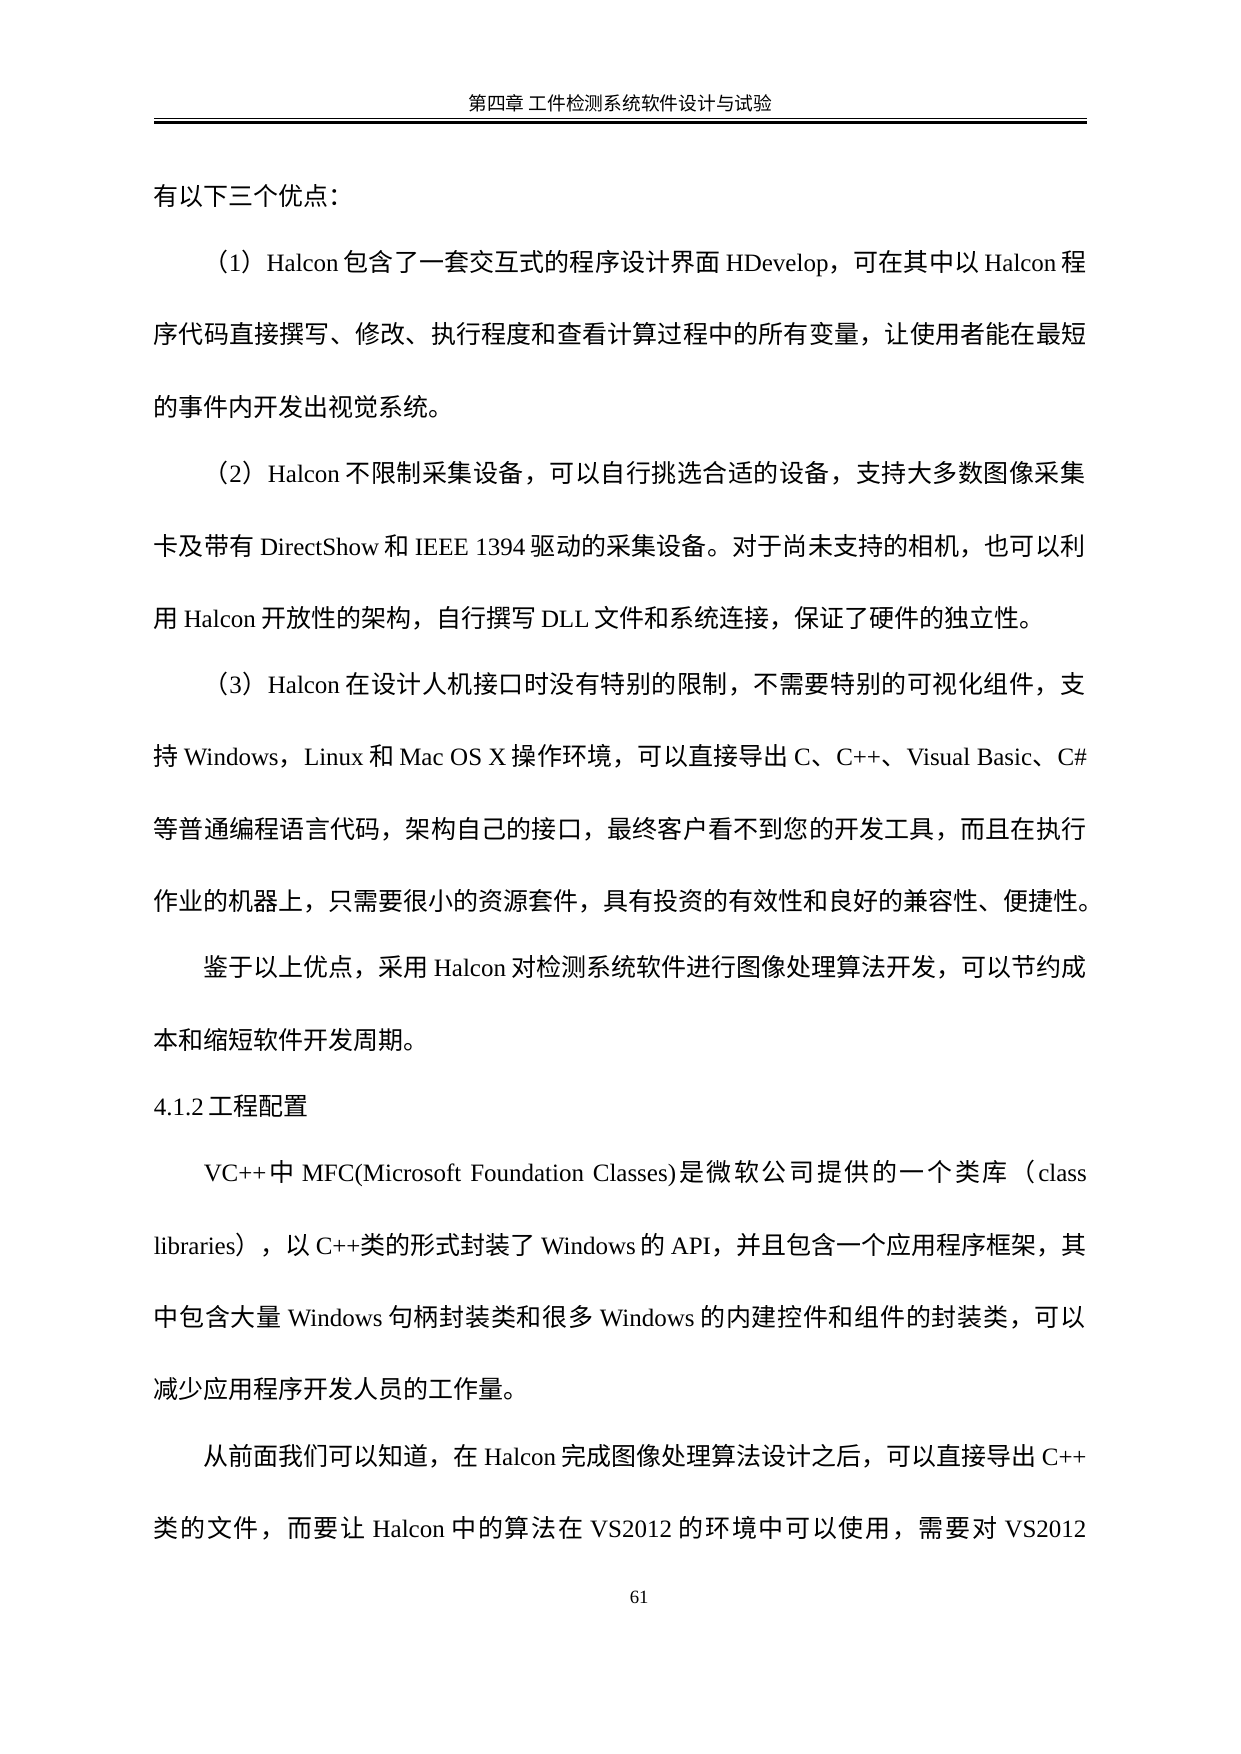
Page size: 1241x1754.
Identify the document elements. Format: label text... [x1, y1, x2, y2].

text 鉴于以上优点，采用Halcon对检测系统软件进行图像处理算法开发，可以节约成本和缩短软件开发周期。 [153, 942, 1087, 1062]
text VC++中MFC(Microsoft Foundation Classes)是微软公司提供的一个类库（class libraries），以C++类的形式封装了Windows的API，并且包含一个应用程序框架，其中包含大量Windows句柄封装类和很多Windows的内建控件和组件的封装类，可以减少应用程序开发人员的工作量。 [153, 1147, 1087, 1412]
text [153, 1430, 1087, 1551]
text （2）Halcon不限制采集设备，可以自行挑选合适的设备，支持大多数图像采集卡及带有DirectShow和IEEE 1394驱动的采集设备。对于尚未支持的相机，也可以利用Halcon开放性的架构，自行撰写DLL文件和系统连接，保证了硬件的独立性。 [153, 448, 1087, 641]
text （3）Halcon在设计人机接口时没有特别的限制，不需要特别的可视化组件，支持Windows，Linux和Mac OS X操作环境，可以直接导出C、C++、Visual Basic、C#等普通编程语言代码，架构自己的接口，最终客户看不到您的开发工具，而且在执行作业的机器上，只需要很小的资源套件，具有投资的有效性和良好的兼容性、便捷性。 [153, 659, 1087, 924]
subtitle 4.1.2工程配置 [153, 1081, 1087, 1129]
text （1）Halcon包含了一套交互式的程序设计界面HDevelop，可在其中以Halcon程序代码直接撰写、修改、执行程度和查看计算过程中的所有变量，让使用者能在最短的事件内开发出视觉系统。 [153, 237, 1087, 429]
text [153, 170, 1087, 219]
